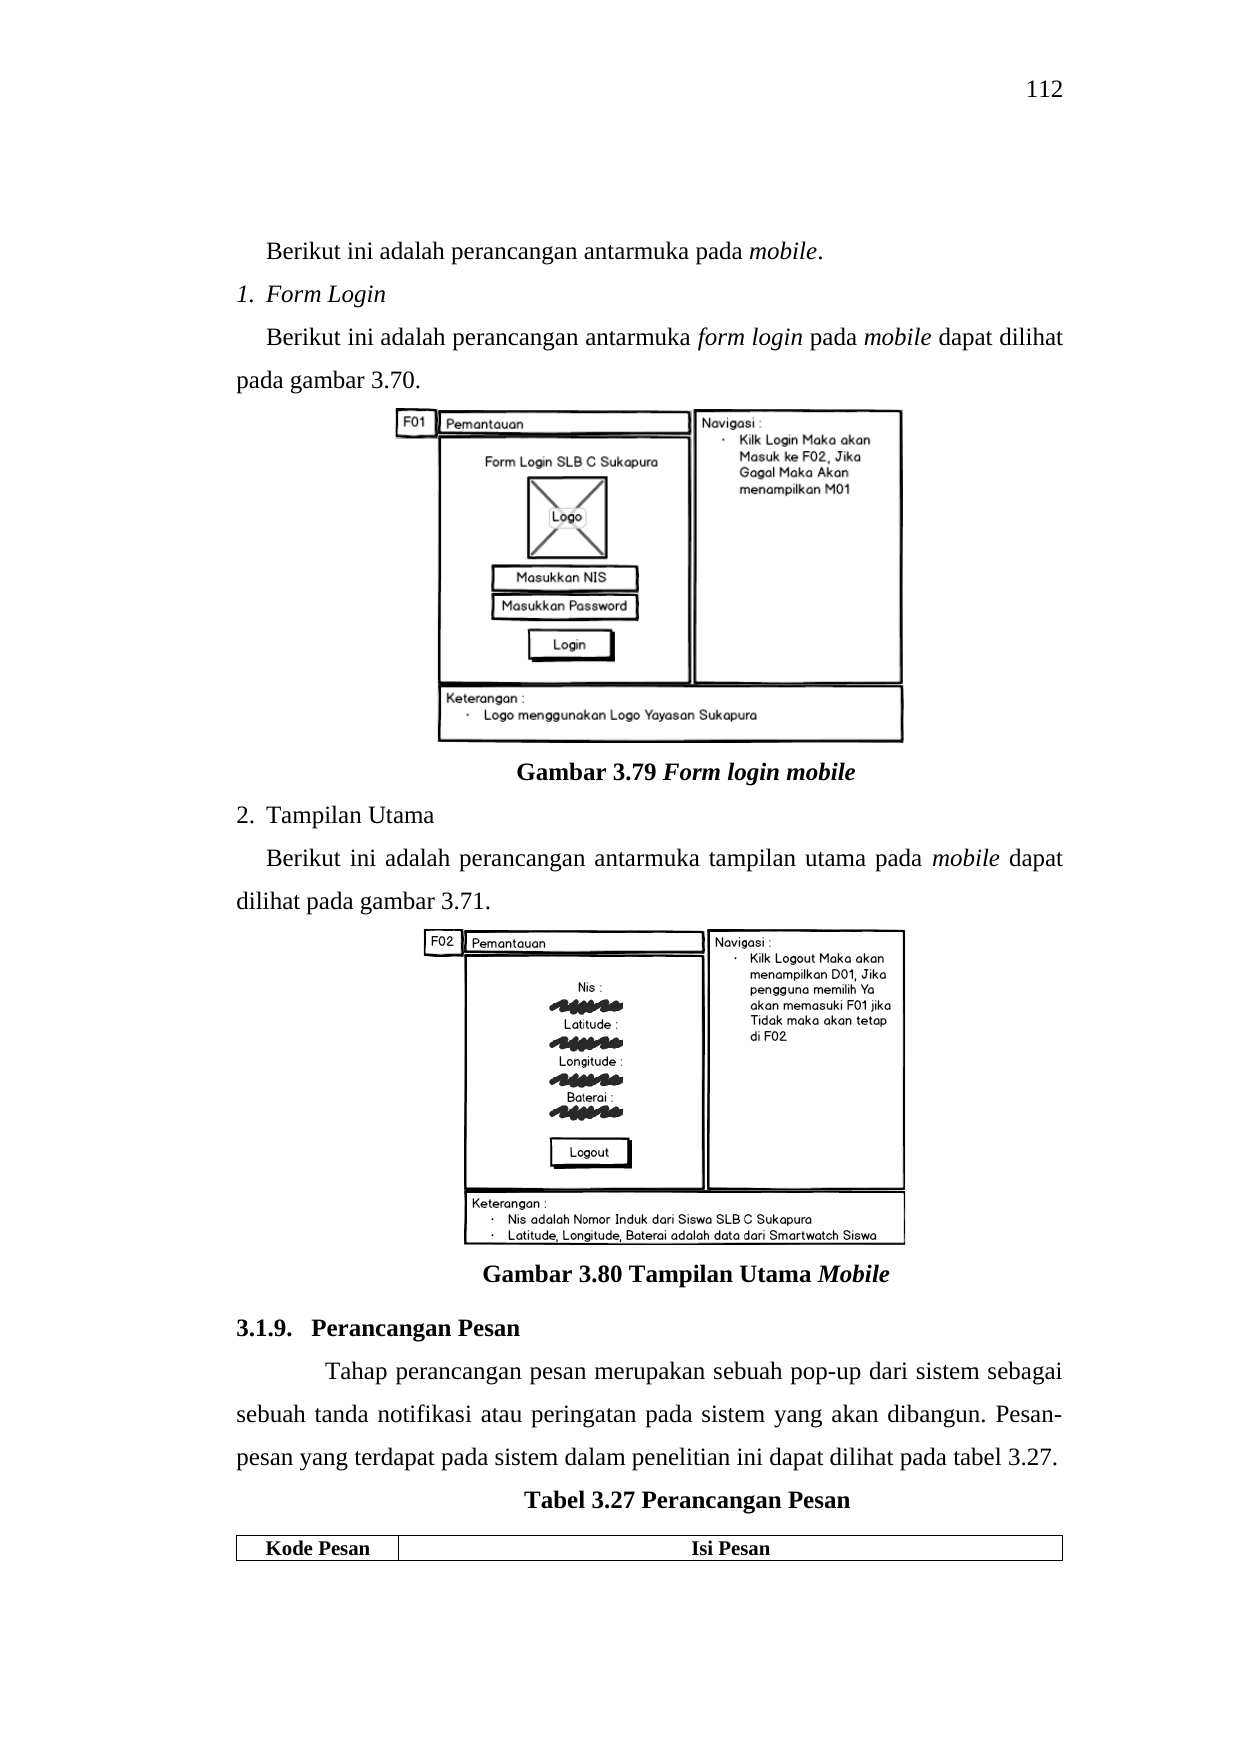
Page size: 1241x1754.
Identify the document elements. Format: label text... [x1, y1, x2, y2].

picture [395, 408, 904, 743]
text Tabel 3.27 Perancangan Pesan [236, 1486, 1063, 1514]
list Berikut ini adalah perancangan antarmuka pada mobile. [266, 236, 1063, 265]
list Tampilan Utama [236, 800, 1063, 828]
list Form Login [236, 279, 1063, 308]
text Berikut ini adalah perancangan antarmuka form login pada mobile dapat dilihat pada gambar 3.70. [236, 322, 1063, 394]
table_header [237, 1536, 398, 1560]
picture [423, 929, 905, 1245]
text Berikut ini adalah perancangan antarmuka tampilan utama pada mobile dapat dilihat pada gambar 3.71. [236, 843, 1063, 915]
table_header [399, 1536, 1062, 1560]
subtitle Perancangan Pesan [236, 1313, 1063, 1342]
list Tahap perancangan pesan merupakan sebuah pop-up dari sistem sebagai sebuah tanda notifikasi atau peringatan pada sistem yang akan dibangun. Pesan-pesan yang terdapat pada sistem dalam penelitian ini dapat dilihat pada tabel 3.27. [236, 1356, 1063, 1471]
